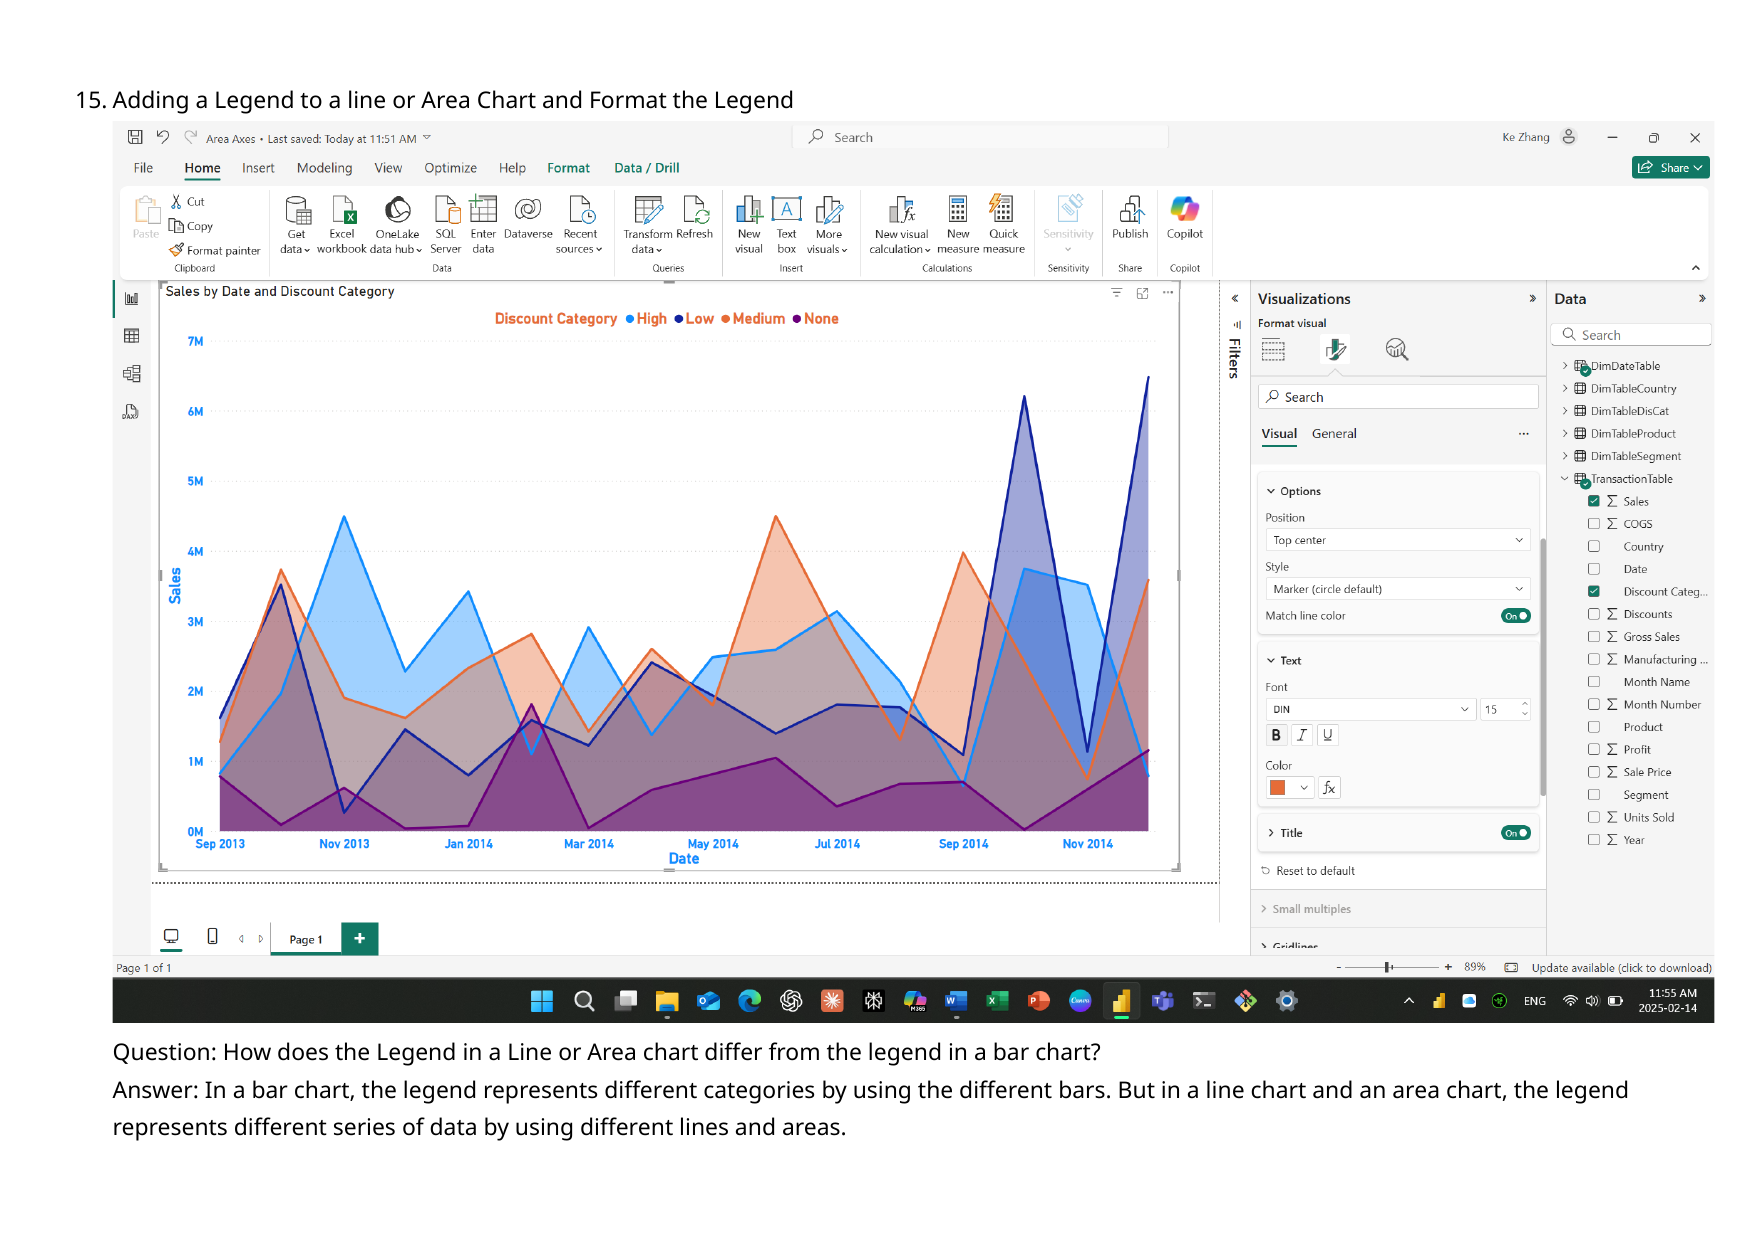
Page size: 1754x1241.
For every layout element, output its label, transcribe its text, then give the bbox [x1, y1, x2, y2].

picture [112, 121, 1715, 1023]
list Question: How does the Legend in a Line or Area chart differ from the legend in a bar chart? [112, 1036, 1679, 1068]
list Adding a Legend to a line or Area Chart and Format the Legend [75, 84, 1679, 116]
list Answer: In a bar chart, the legend represents different categories by using the different bars. But in a line chart and an area chart, the legend represents different series of data by using different lines and areas. [112, 1073, 1679, 1143]
